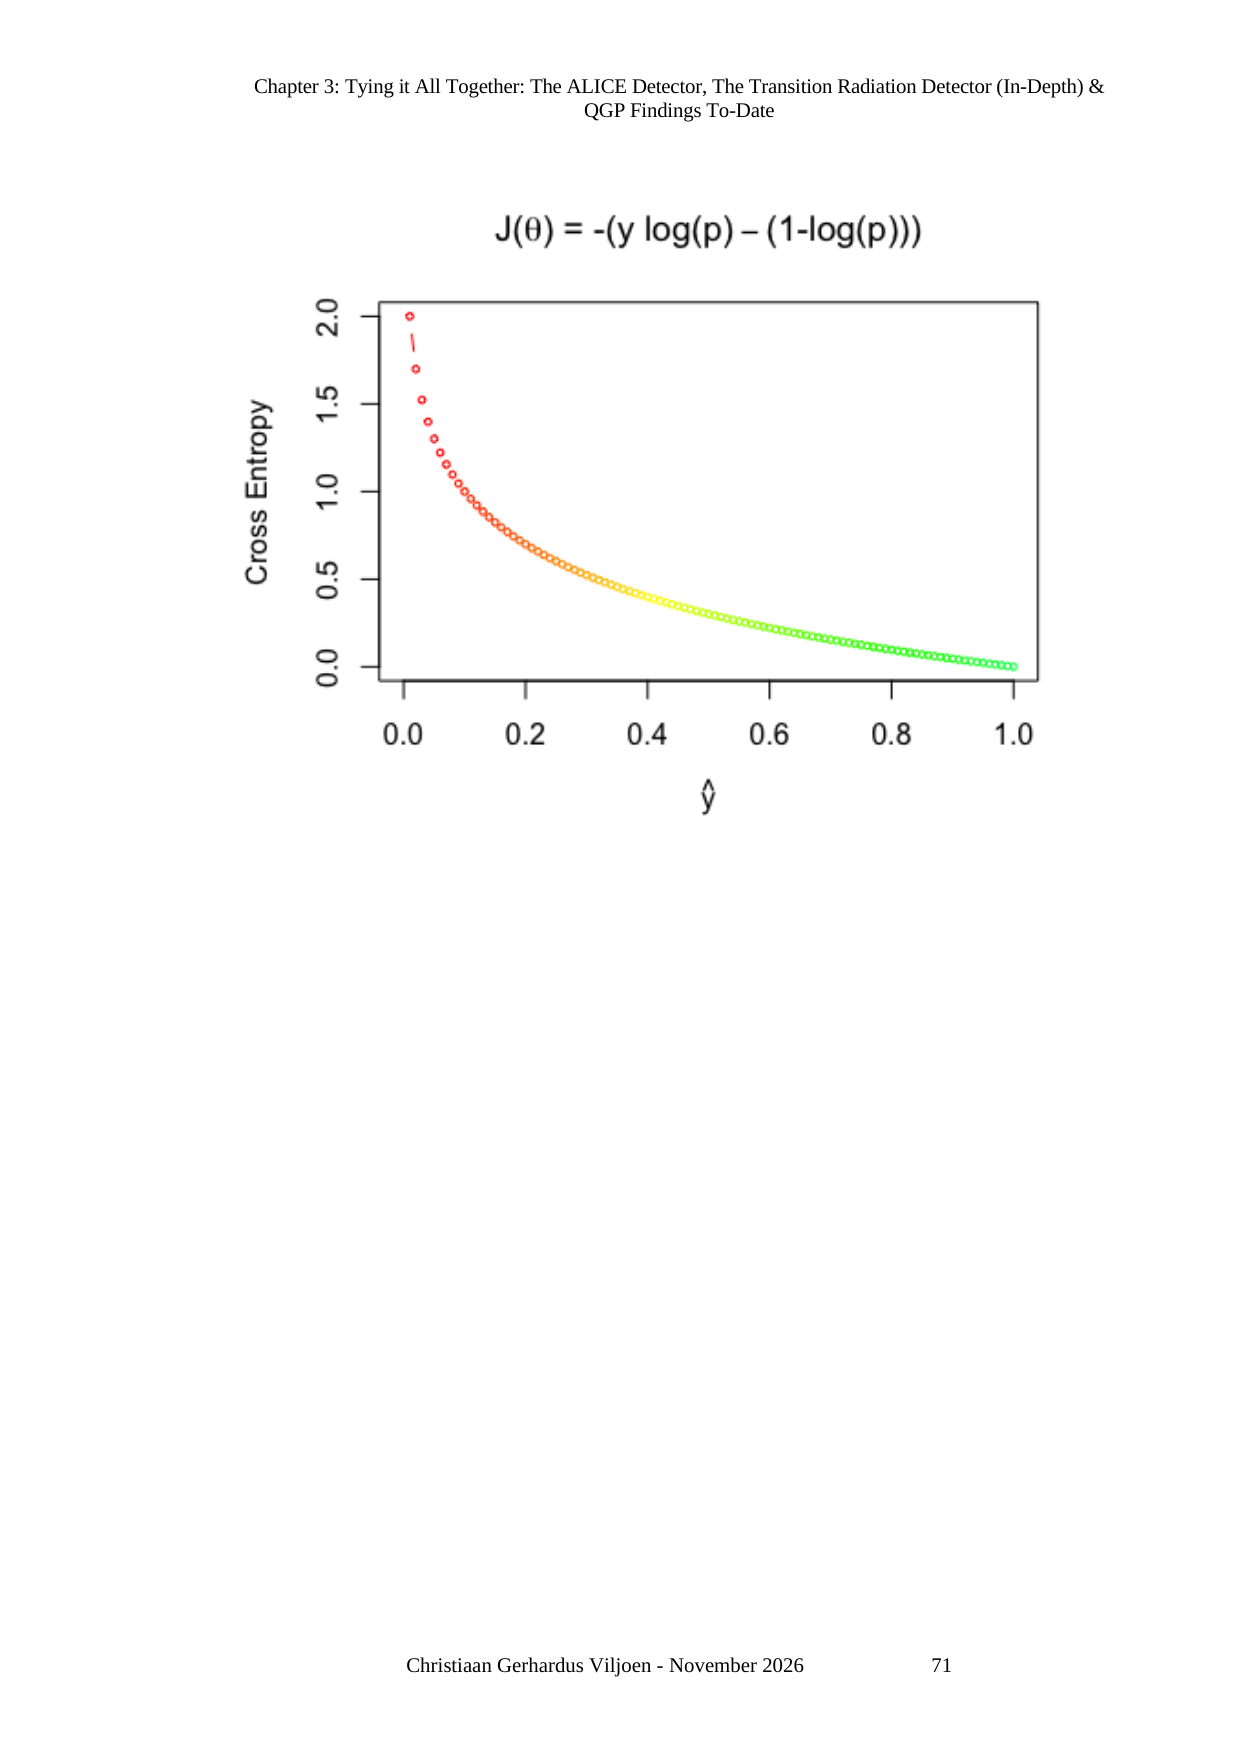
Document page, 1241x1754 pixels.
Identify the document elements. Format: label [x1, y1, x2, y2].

picture [236, 159, 1112, 860]
